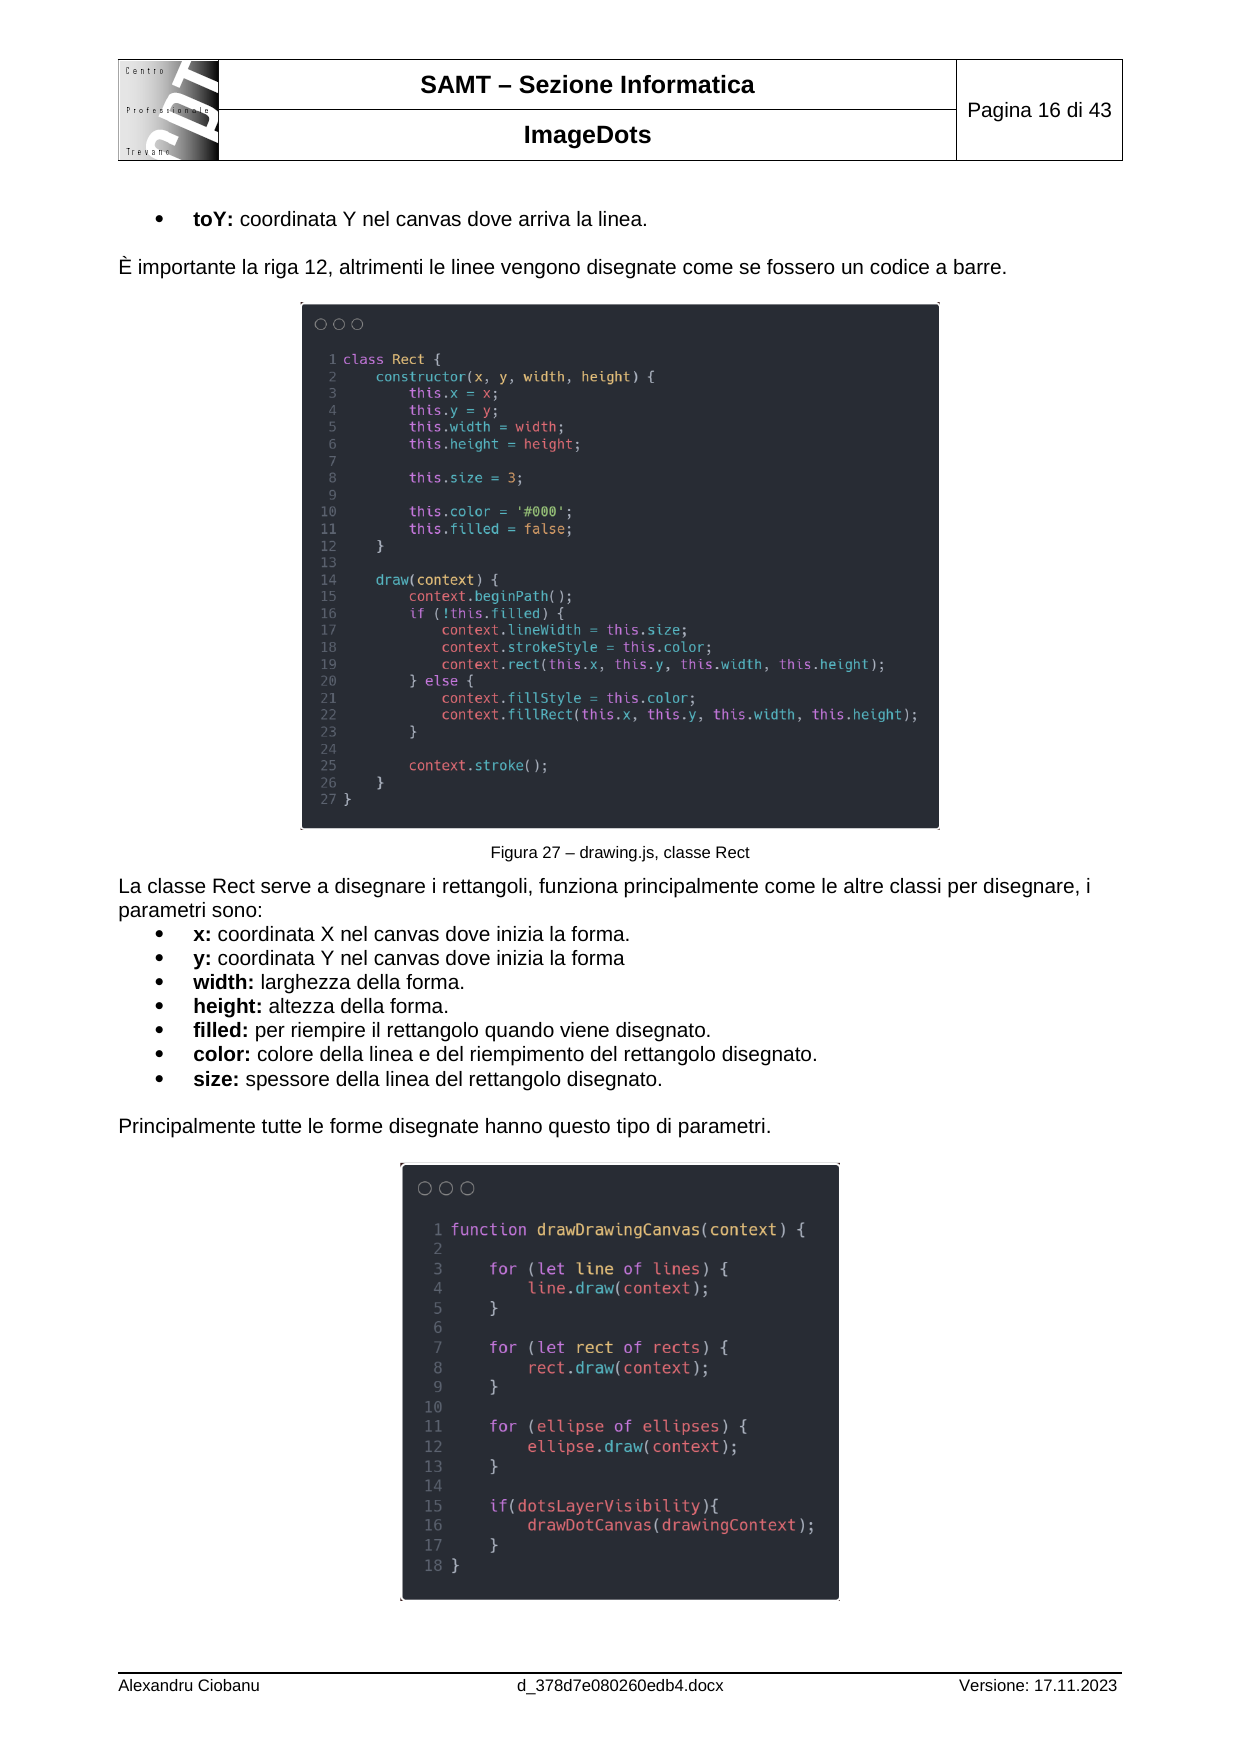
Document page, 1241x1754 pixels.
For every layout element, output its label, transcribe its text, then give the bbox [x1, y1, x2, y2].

text È importante la riga 12, altrimenti le linee vengono disegnate come se fossero un codice a barre. [118, 255, 1122, 279]
picture [118, 60, 219, 160]
list filled: per riempire il rettangolo quando viene disegnato. [156, 1018, 1122, 1042]
list y: coordinata Y nel canvas dove inizia la forma [156, 946, 1122, 970]
text Principalmente tutte le forme disegnate hanno questo tipo di parametri. [118, 1114, 1122, 1138]
list color: colore della linea e del riempimento del rettangolo disegnato. [156, 1042, 1122, 1066]
list size: spessore della linea del rettangolo disegnato. [156, 1066, 1122, 1090]
picture [300, 302, 940, 830]
list width: larghezza della forma. [156, 970, 1122, 994]
picture [400, 1162, 840, 1601]
list toY: coordinata Y nel canvas dove arriva la linea. [156, 207, 1122, 231]
list height: altezza della forma. [156, 994, 1122, 1018]
list x: coordinata X nel canvas dove inizia la forma. [156, 922, 1122, 946]
text La classe Rect serve a disegnare i rettangoli, funziona principalmente come le altre classi per disegnare, i parametri sono: [118, 874, 1122, 922]
text Figura 27 – drawing.js, classe Rect [118, 842, 1122, 862]
